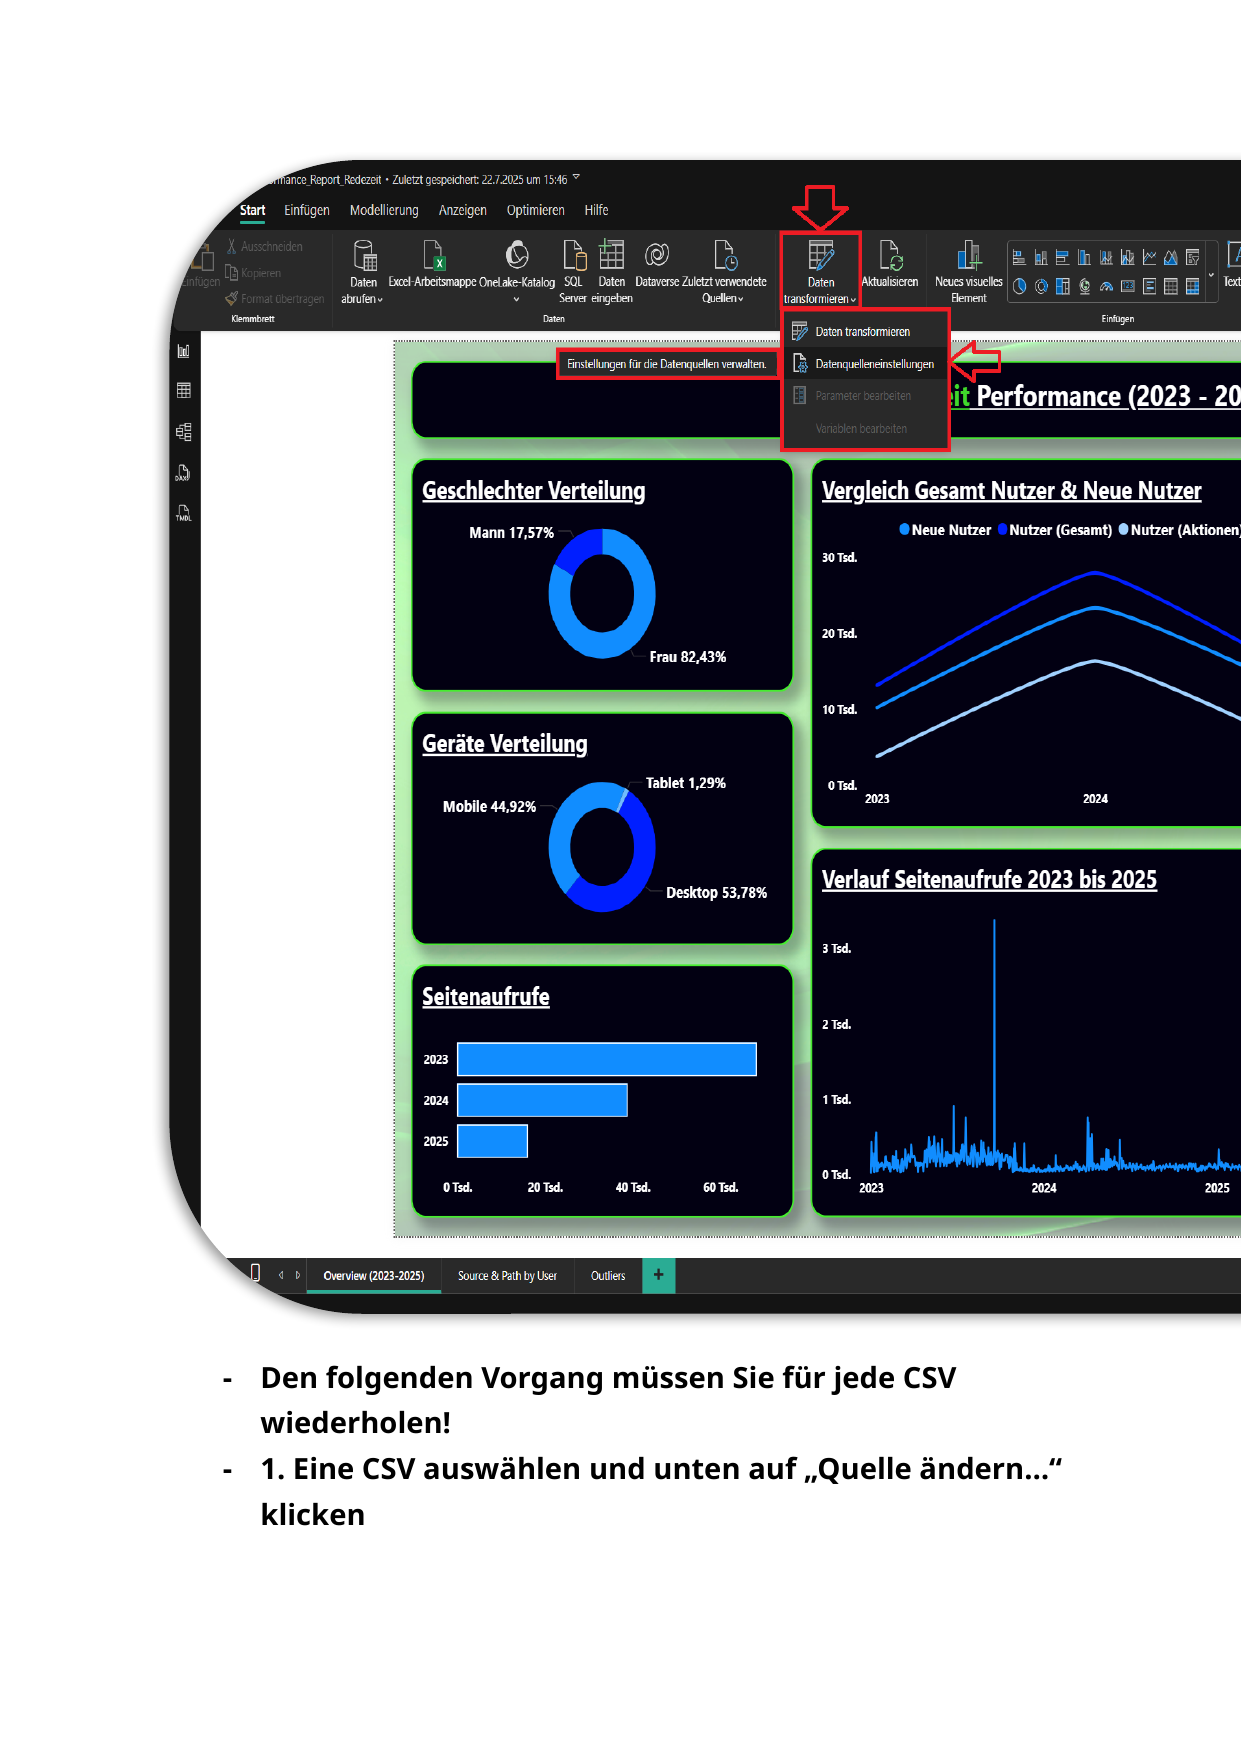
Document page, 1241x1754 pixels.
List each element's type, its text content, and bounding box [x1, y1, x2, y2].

list 1. Eine CSV auswählen und unten auf „Quelle ändern…“ klicken [223, 1448, 1093, 1533]
list Den folgenden Vorgang müssen Sie für jede CSV wiederholen! [223, 1357, 1093, 1442]
picture [169, 160, 1241, 1314]
